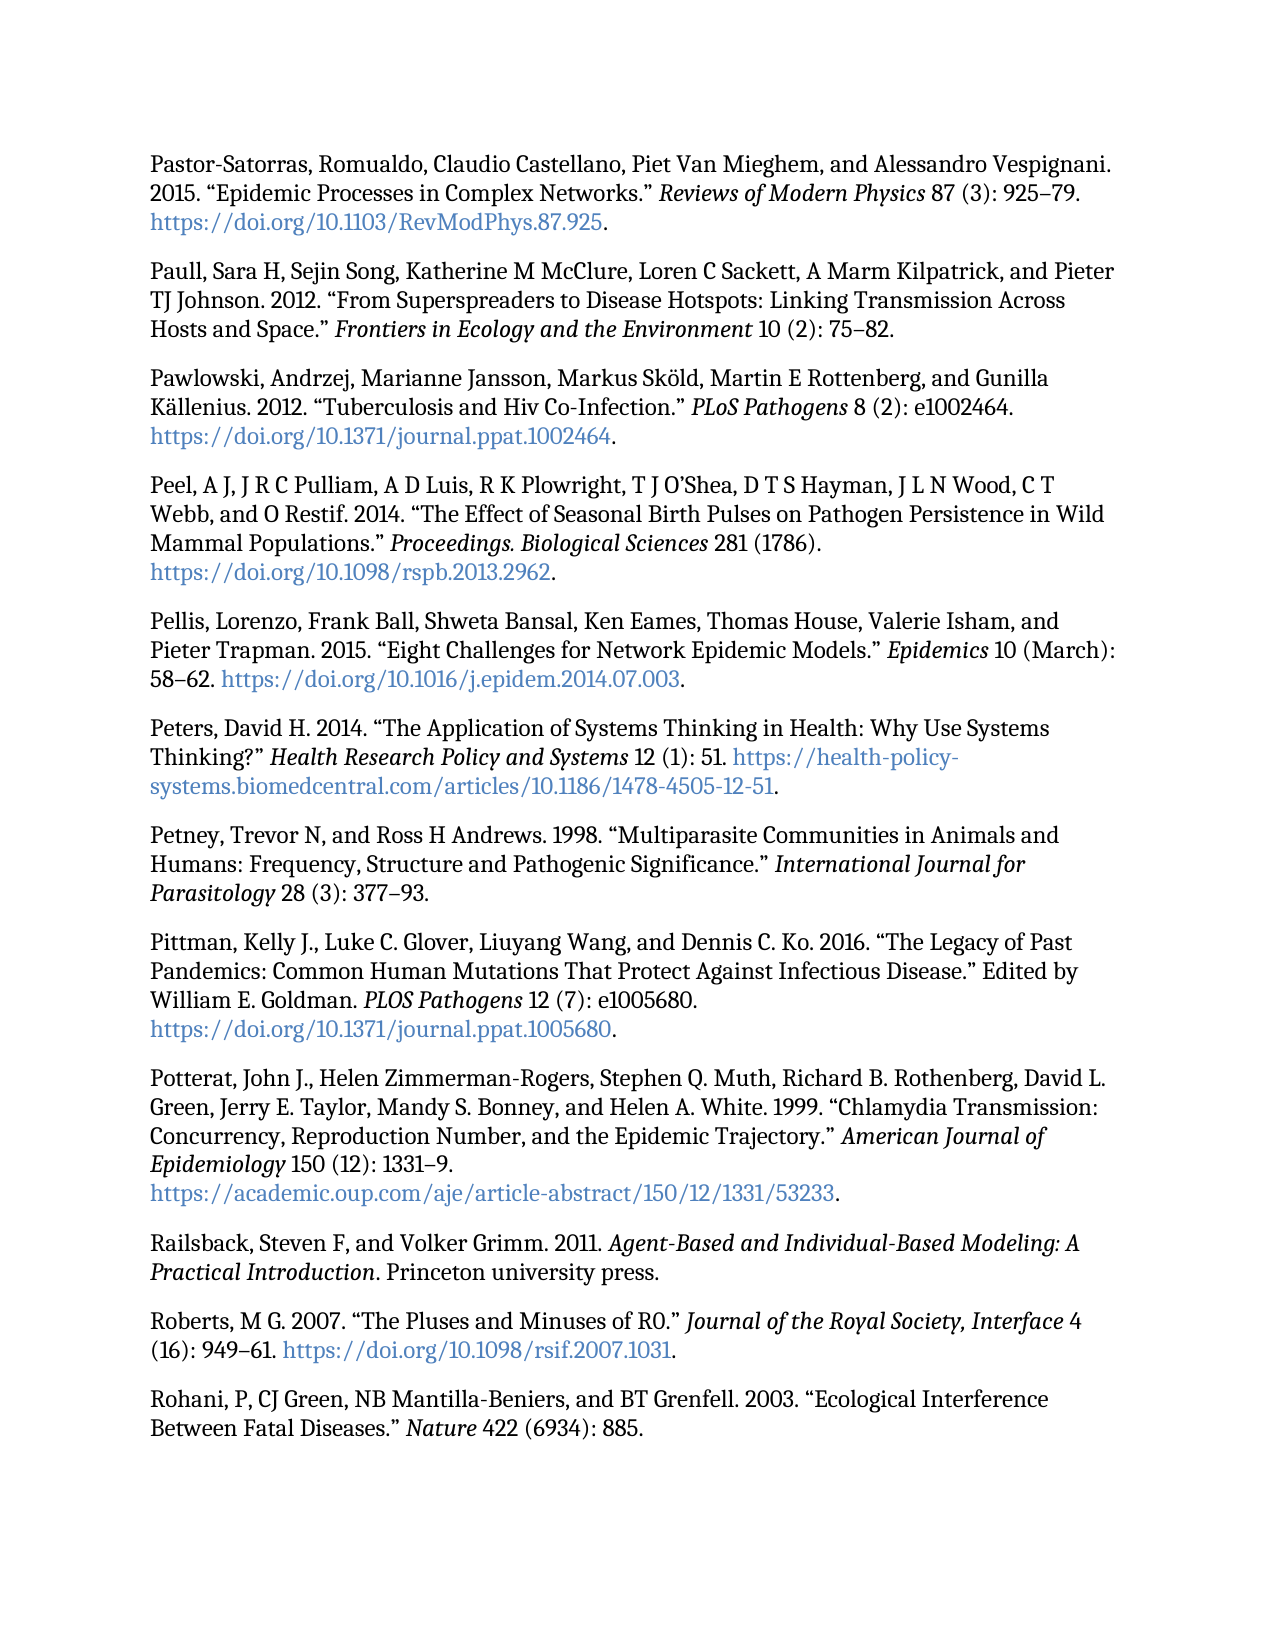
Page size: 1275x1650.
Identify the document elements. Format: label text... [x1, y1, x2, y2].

text Petney, Trevor N, and Ross H Andrews. 1998. “Multiparasite Communities in Animals and Humans: Frequency, Structure and Pathogenic Significance.” International Journal for Parasitology 28 (3): 377–93. [150, 821, 1125, 907]
text Pittman, Kelly J., Luke C. Glover, Liuyang Wang, and Dennis C. Ko. 2016. “The Legacy of Past Pandemics: Common Human Mutations That Protect Against Infectious Disease.” Edited by William E. Goldman. PLOS Pathogens 12 (7): e1005680. https://doi.org/10.1371/journal.ppat.1005680. [150, 928, 1125, 1043]
text Rohani, P, CJ Green, NB Mantilla-Beniers, and BT Grenfell. 2003. “Ecological Interference Between Fatal Diseases.” Nature 422 (6934): 885. [150, 1385, 1125, 1443]
text Paull, Sara H, Sejin Song, Katherine M McClure, Loren C Sackett, A Marm Kilpatrick, and Pieter TJ Johnson. 2012. “From Superspreaders to Disease Hotspots: Linking Transmission Across Hosts and Space.” Frontiers in Ecology and the Environment 10 (2): 75–82. [150, 257, 1125, 343]
text Peel, A J, J R C Pulliam, A D Luis, R K Plowright, T J O’Shea, D T S Hayman, J L N Wood, C T Webb, and O Restif. 2014. “The Effect of Seasonal Birth Pulses on Pathogen Persistence in Wild Mammal Populations.” Proceedings. Biological Sciences 281 (1786). https://doi.org/10.1098/rspb.2013.2962. [150, 471, 1125, 586]
text Potterat, John J., Helen Zimmerman-Rogers, Stephen Q. Muth, Richard B. Rothenberg, David L. Green, Jerry E. Taylor, Mandy S. Bonney, and Helen A. White. 1999. “Chlamydia Transmission: Concurrency, Reproduction Number, and the Epidemic Trajectory.” American Journal of Epidemiology 150 (12): 1331–9. https://academic.oup.com/aje/article-abstract/150/12/1331/53233. [150, 1064, 1125, 1208]
text Roberts, M G. 2007. “The Pluses and Minuses of R0.” Journal of the Royal Society, Interface 4 (16): 949–61. https://doi.org/10.1098/rsif.2007.1031. [150, 1307, 1125, 1364]
text Pawlowski, Andrzej, Marianne Jansson, Markus Sköld, Martin E Rottenberg, and Gunilla Källenius. 2012. “Tuberculosis and Hiv Co-Infection.” PLoS Pathogens 8 (2): e1002464. https://doi.org/10.1371/journal.ppat.1002464. [150, 364, 1125, 450]
text Pellis, Lorenzo, Frank Ball, Shweta Bansal, Ken Eames, Thomas House, Valerie Isham, and Pieter Trapman. 2015. “Eight Challenges for Network Epidemic Models.” Epidemics 10 (March): 58–62. https://doi.org/10.1016/j.epidem.2014.07.003. [150, 607, 1125, 693]
text Pastor-Satorras, Romualdo, Claudio Castellano, Piet Van Mieghem, and Alessandro Vespignani. 2015. “Epidemic Processes in Complex Networks.” Reviews of Modern Physics 87 (3): 925–79. https://doi.org/10.1103/RevModPhys.87.925. [150, 150, 1125, 236]
text Railsback, Steven F, and Volker Grimm. 2011. Agent-Based and Individual-Based Modeling: A Practical Introduction. Princeton university press. [150, 1229, 1125, 1286]
text Peters, David H. 2014. “The Application of Systems Thinking in Health: Why Use Systems Thinking?” Health Research Policy and Systems 12 (1): 51. https://health-policy-systems.biomedcentral.com/articles/10.1186/1478-4505-12-51. [150, 714, 1125, 800]
